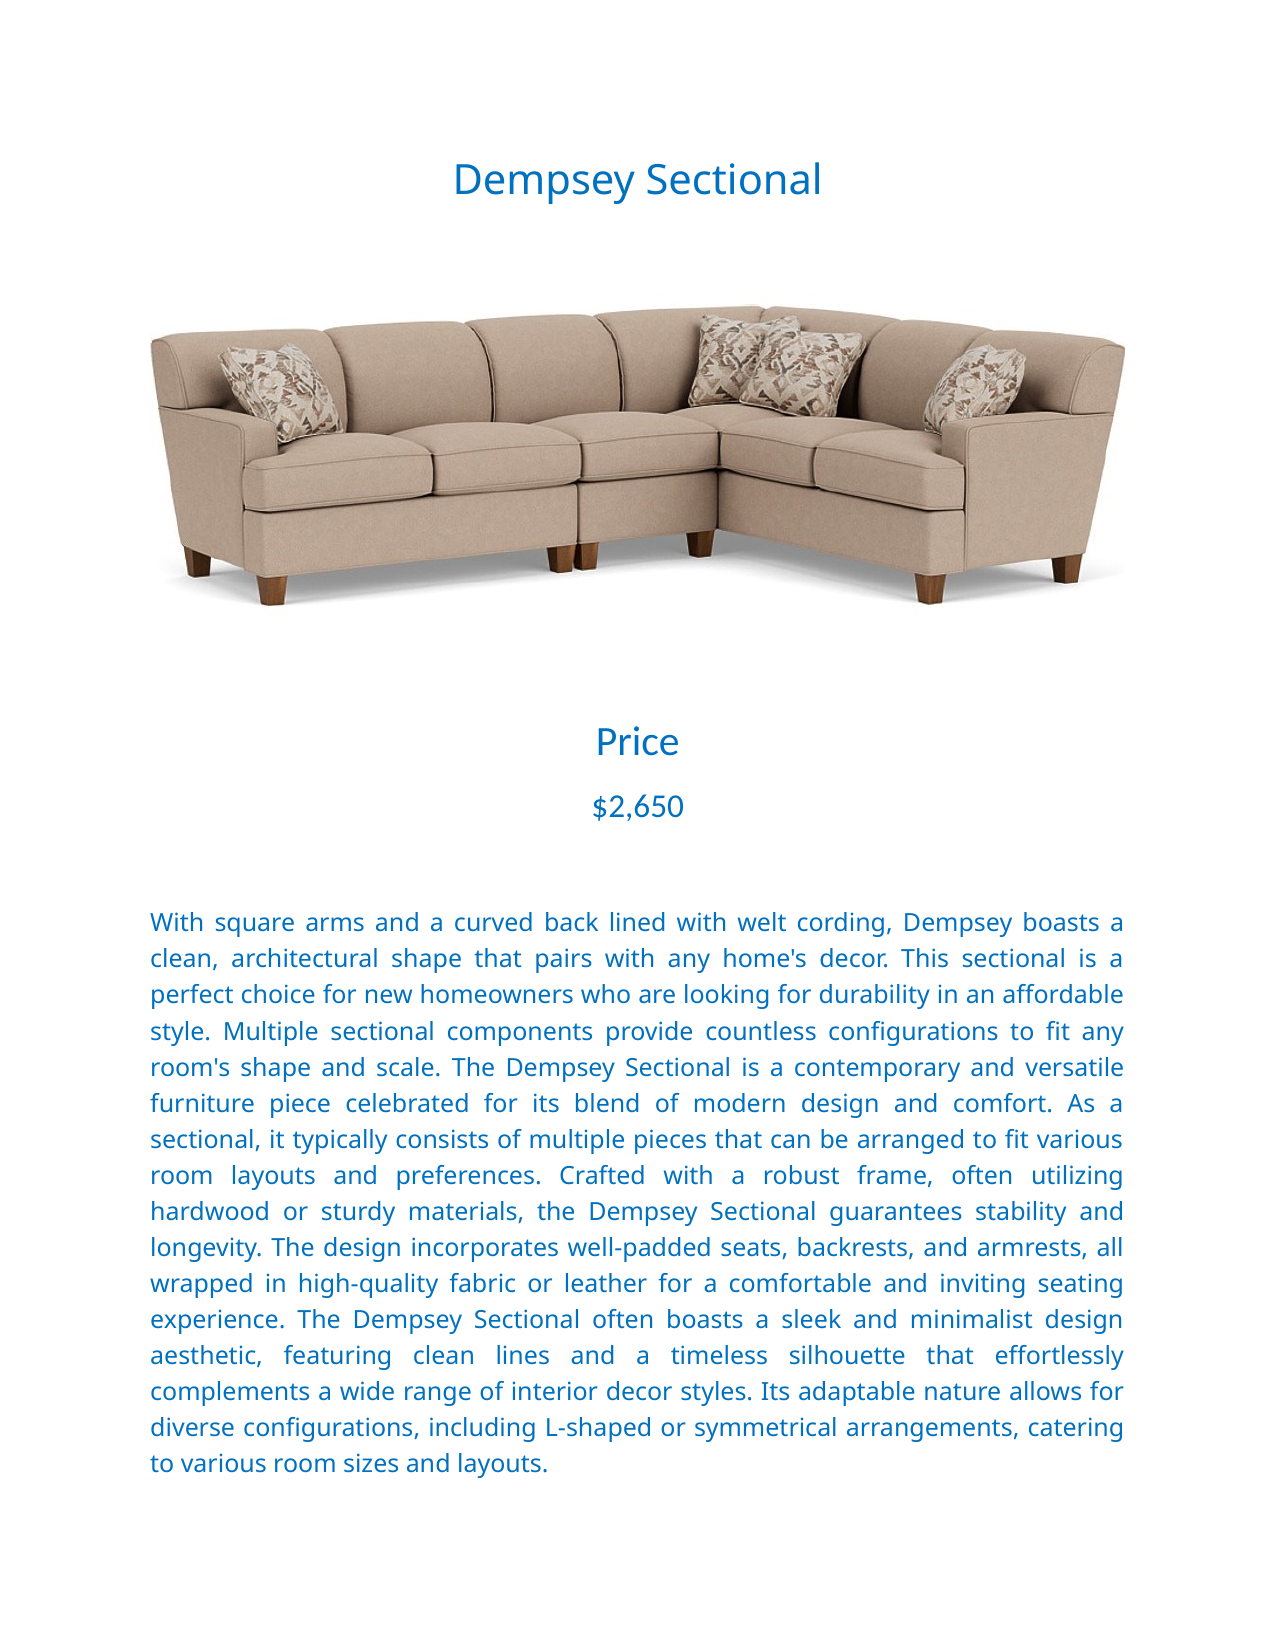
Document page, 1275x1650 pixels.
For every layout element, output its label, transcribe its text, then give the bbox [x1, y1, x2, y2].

subtitle Dempsey Sectional [150, 150, 1125, 207]
text With square arms and a curved back lined with welt cording, Dempsey boasts a clean, architectural shape that pairs with any home's decor. This sectional is a perfect choice for new homeowners who are looking for durability in an affordable style. Multiple sectional components provide countless configurations to fit any room's shape and scale. The Dempsey Sectional is a contemporary and versatile furniture piece celebrated for its blend of modern design and comfort. As a sectional, it typically consists of multiple pieces that can be arranged to fit various room layouts and preferences. Crafted with a robust frame, often utilizing hardwood or sturdy materials, the Dempsey Sectional guarantees stability and longevity. The design incorporates well-padded seats, backrests, and armrests, all wrapped in high-quality fabric or leather for a comfortable and inviting seating experience. The Dempsey Sectional often boasts a sleek and minimalist design aesthetic, featuring clean lines and a timeless silhouette that effortlessly complements a wide range of interior decor styles. Its adaptable nature allows for diverse configurations, including L-shaped or symmetrical arrangements, catering to various room sizes and layouts. [150, 1047, 1125, 1480]
text $2,650 [150, 786, 1125, 826]
text Price [150, 715, 1125, 766]
picture [150, 217, 1125, 697]
